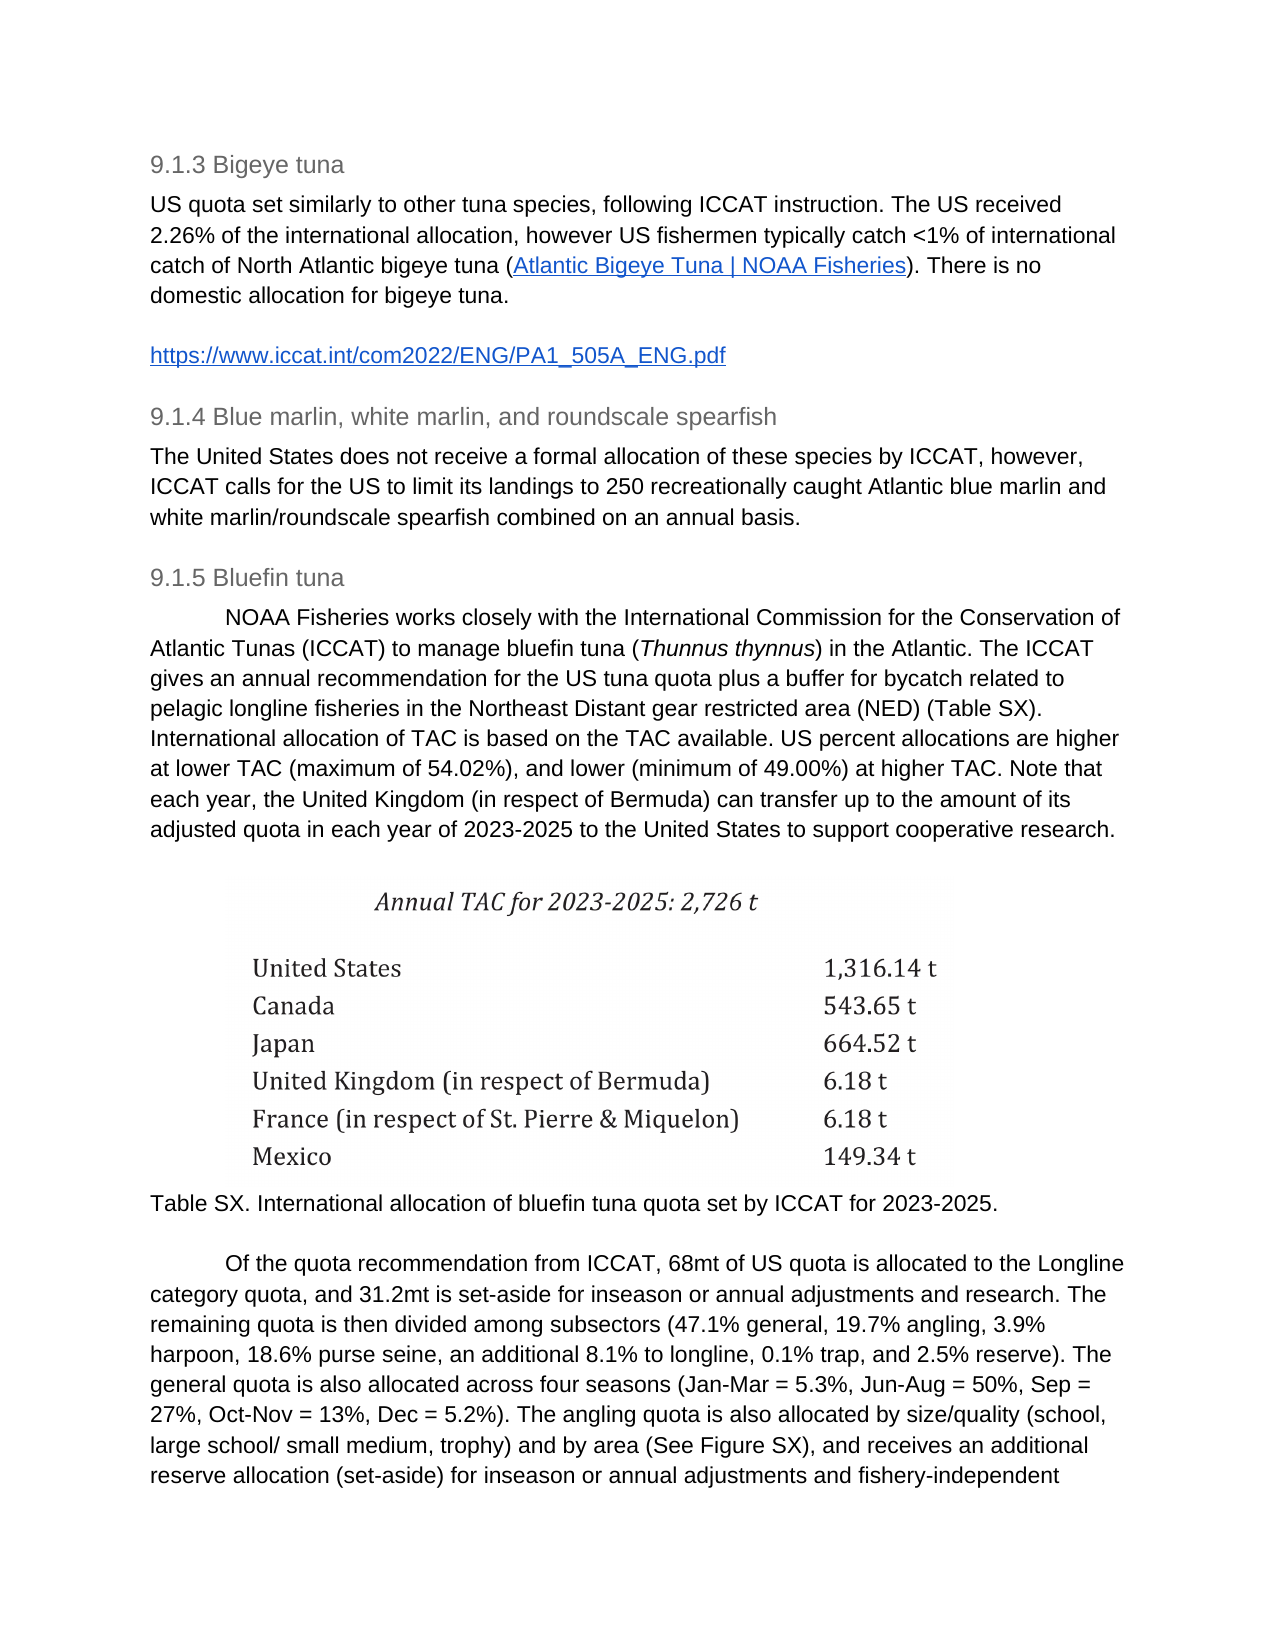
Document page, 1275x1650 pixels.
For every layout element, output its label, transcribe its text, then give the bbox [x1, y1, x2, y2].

text US quota set similarly to other tuna species, following ICCAT instruction. The US received 2.26% of the international allocation, however US fishermen typically catch <1% of international catch of North Atlantic bigeye tuna (Atlantic Bigeye Tuna | NOAA Fisheries). There is no domestic allocation for bigeye tuna. [150, 191, 1125, 308]
text https://www.iccat.int/com2022/ENG/PA1_505A_ENG.pdf [150, 342, 1125, 369]
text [150, 1250, 1125, 1488]
subtitle 9.1.4 Blue marlin, white marlin, and roundscale spearfish [150, 402, 1125, 431]
subtitle 9.1.3 Bigeye tuna [150, 150, 1125, 179]
picture [225, 876, 954, 1187]
text Table SX. International allocation of bluefin tuna quota set by ICCAT for 2023-2025. [150, 1190, 1125, 1216]
subtitle 9.1.5 Bluefin tuna [150, 563, 1125, 592]
text NOAA Fisheries works closely with the International Commission for the Conservation of Atlantic Tunas (ICCAT) to manage bluefin tuna (Thunnus thynnus) in the Atlantic. The ICCAT gives an annual recommendation for the US tuna quota plus a buffer for bycatch related to pelagic longline fisheries in the Northeast Distant gear restricted area (NED) (Table SX). International allocation of TAC is based on the TAC available. US percent allocations are higher at lower TAC (maximum of 54.02%), and lower (minimum of 49.00%) at higher TAC. Note that each year, the United Kingdom (in respect of Bermuda) can transfer up to the amount of its adjusted quota in each year of 2023-2025 to the United States to support cooperative research. [150, 604, 1125, 842]
text The United States does not receive a formal allocation of these species by ICCAT, however, ICCAT calls for the US to limit its landings to 250 recreationally caught Atlantic blue marlin and white marlin/roundscale spearfish combined on an annual basis. [150, 443, 1125, 530]
